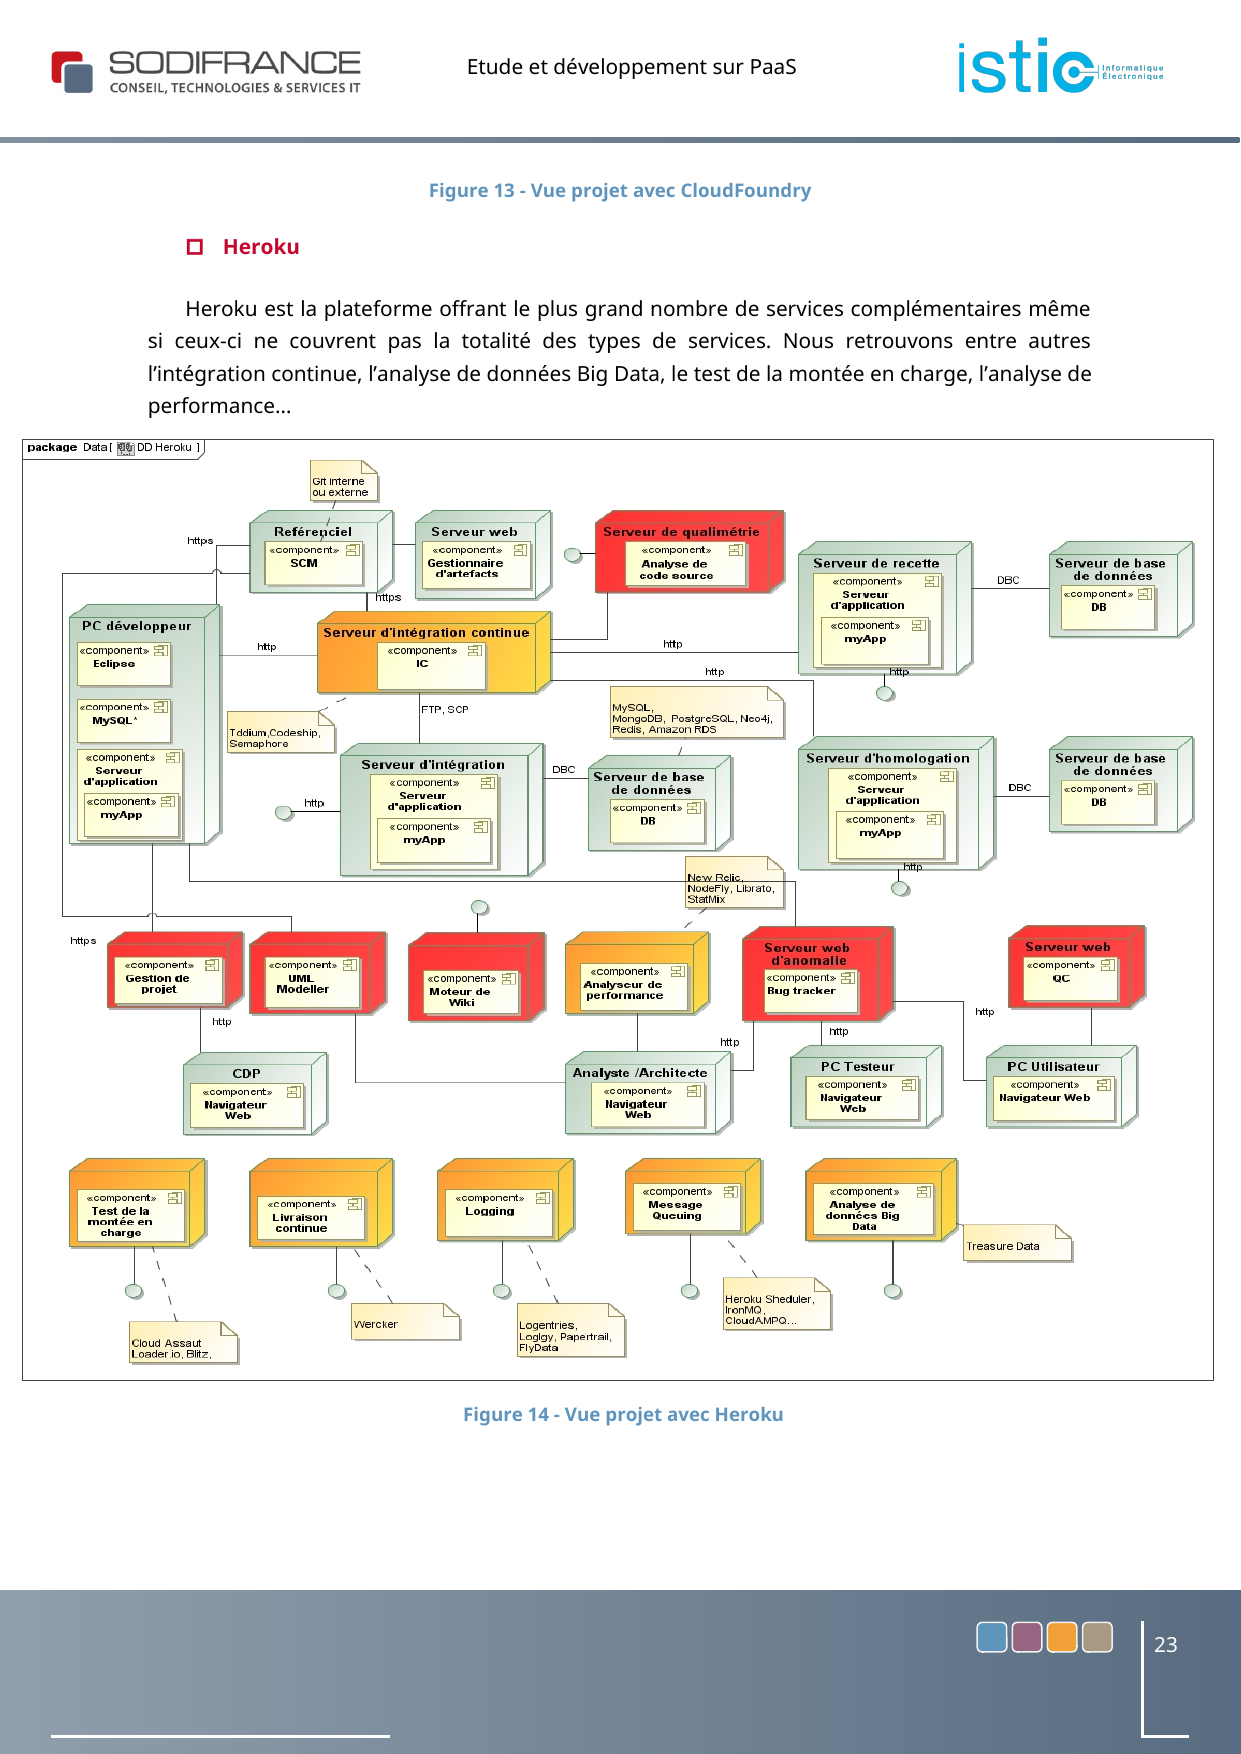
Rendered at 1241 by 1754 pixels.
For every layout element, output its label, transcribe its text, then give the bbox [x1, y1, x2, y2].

picture [938, 21, 1184, 109]
text Heroku est la plateforme offrant le plus grand nombre de services complémentaires même si ceux-ci ne couvrent pas la totalité des types de services. Nous retrouvons entre autres l’intégration continue, l’analyse de données Big Data, le test de la montée en charge, l’analyse de performance… [148, 294, 1093, 420]
list Heroku [185, 232, 1093, 260]
picture [48, 48, 361, 96]
picture [17, 434, 1230, 1393]
